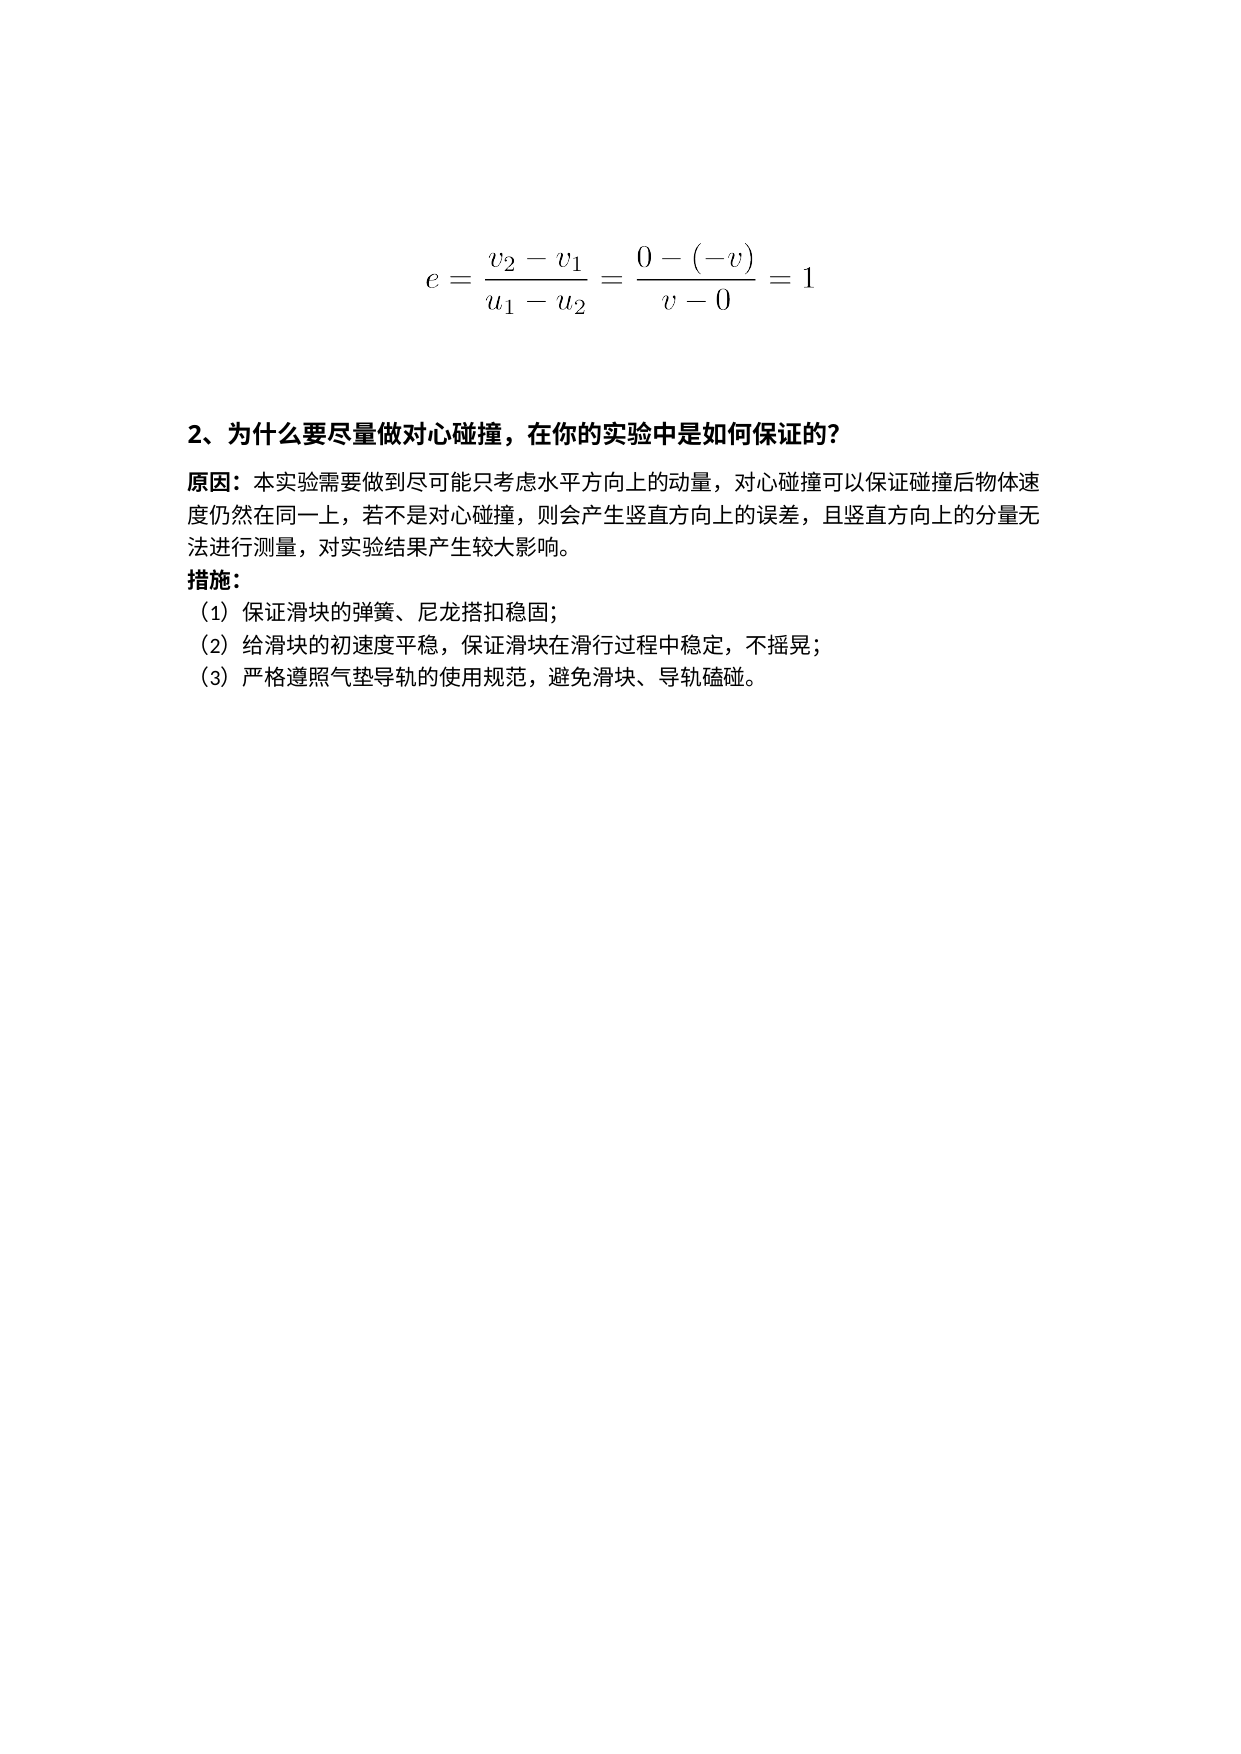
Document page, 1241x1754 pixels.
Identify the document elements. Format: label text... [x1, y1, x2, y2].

list 2、为什么要尽量做对心碰撞，在你的实验中是如何保证的？ [187, 400, 1053, 465]
list 原因：本实验需要做到尽可能只考虑水平方向上的动量，对心碰撞可以保证碰撞后物体速度仍然在同一上，若不是对心碰撞，则会产生竖直方向上的误差，且竖直方向上的分量无法进行测量，对实验结果产生较大影响。 [187, 465, 1053, 562]
list 措施： [187, 562, 1053, 595]
picture [426, 243, 814, 314]
list 保证滑块的弹簧、尼龙搭扣稳固； [187, 595, 1053, 627]
list 给滑块的初速度平稳，保证滑块在滑行过程中稳定，不摇晃； [187, 627, 1053, 660]
list 严格遵照气垫导轨的使用规范，避免滑块、导轨磕碰。 [187, 660, 1053, 692]
